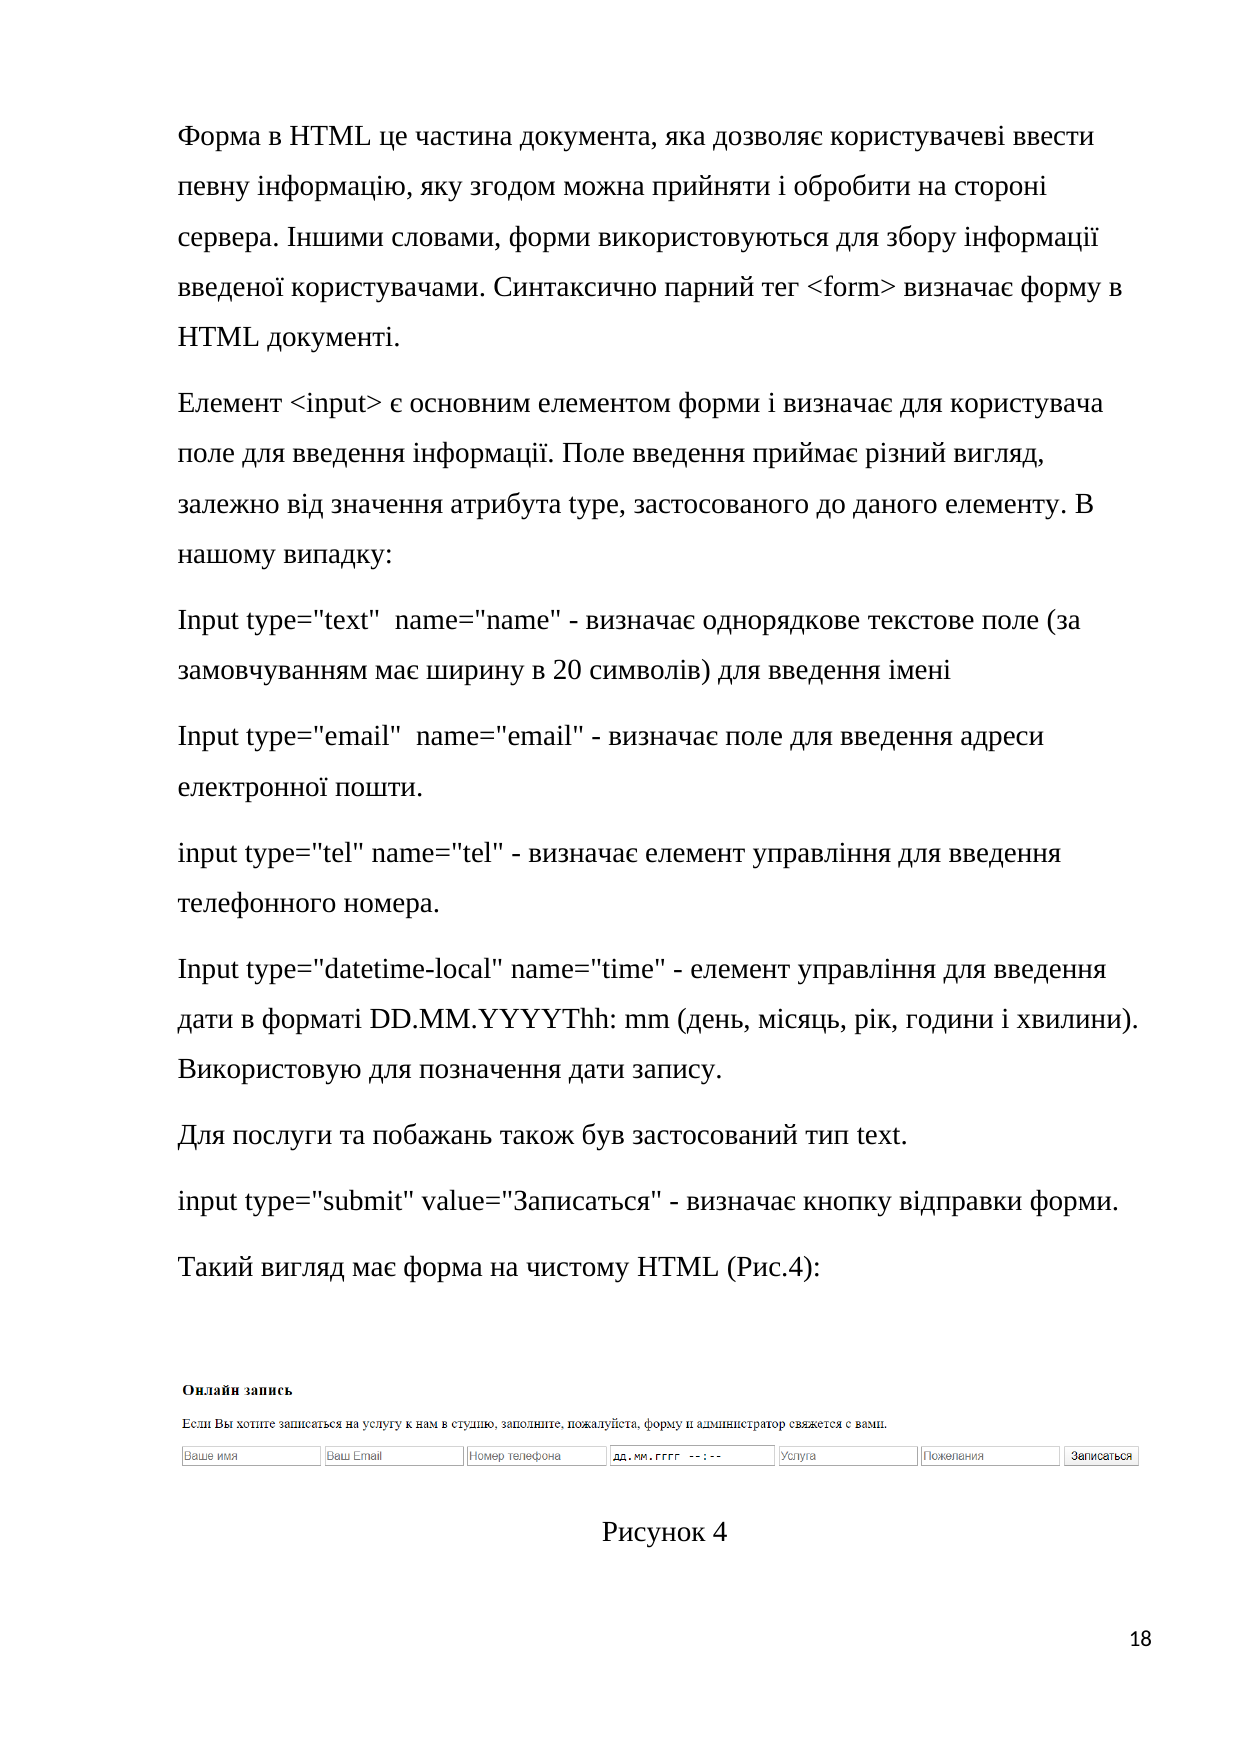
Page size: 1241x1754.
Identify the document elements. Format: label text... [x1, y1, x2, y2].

text Елемент <input> є основним елементом форми і визначає для користувача поле для введення інформації. Поле введення приймає різний вигляд, залежно від значення атрибута type, застосованого до даного елементу. В нашому випадку: [177, 385, 1152, 570]
text Для послуги та побажань також був застосований тип text. [177, 1117, 1152, 1151]
text input type="submit" value="Записаться" - визначає кнопку відправки форми. [177, 1183, 1152, 1217]
text Форма в HTML це частина документа, яка дозволяє користувачеві ввести певну інформацію, яку згодом можна прийняти і обробити на стороні сервера. Іншими словами, форми використовуються для збору інформації введеної користувачами. Синтаксично парний тег <form> визначає форму в HTML документі. [177, 118, 1152, 353]
text Input type="datetime-local" name="time" - елемент управління для введення дати в форматі DD.MM.YYYYThh: mm (день, місяць, рік, години і хвилини). Використовую для позначення дати запису. [177, 951, 1152, 1085]
picture [177, 1381, 1152, 1485]
text input type="tel" name="tel" - визначає елемент управління для введення телефонного номера. [177, 835, 1152, 918]
text Input type="email" name="email" - визначає поле для введення адреси електронної пошти. [177, 718, 1152, 802]
text Input type="text" name="name" - визначає однорядкове текстове поле (за замовчуванням має ширину в 20 символів) для введення імені [177, 602, 1152, 686]
text Такий вигляд має форма на чистому HTML (Рис.4): [177, 1249, 1152, 1283]
text Рисунок 4 [177, 1514, 1152, 1548]
